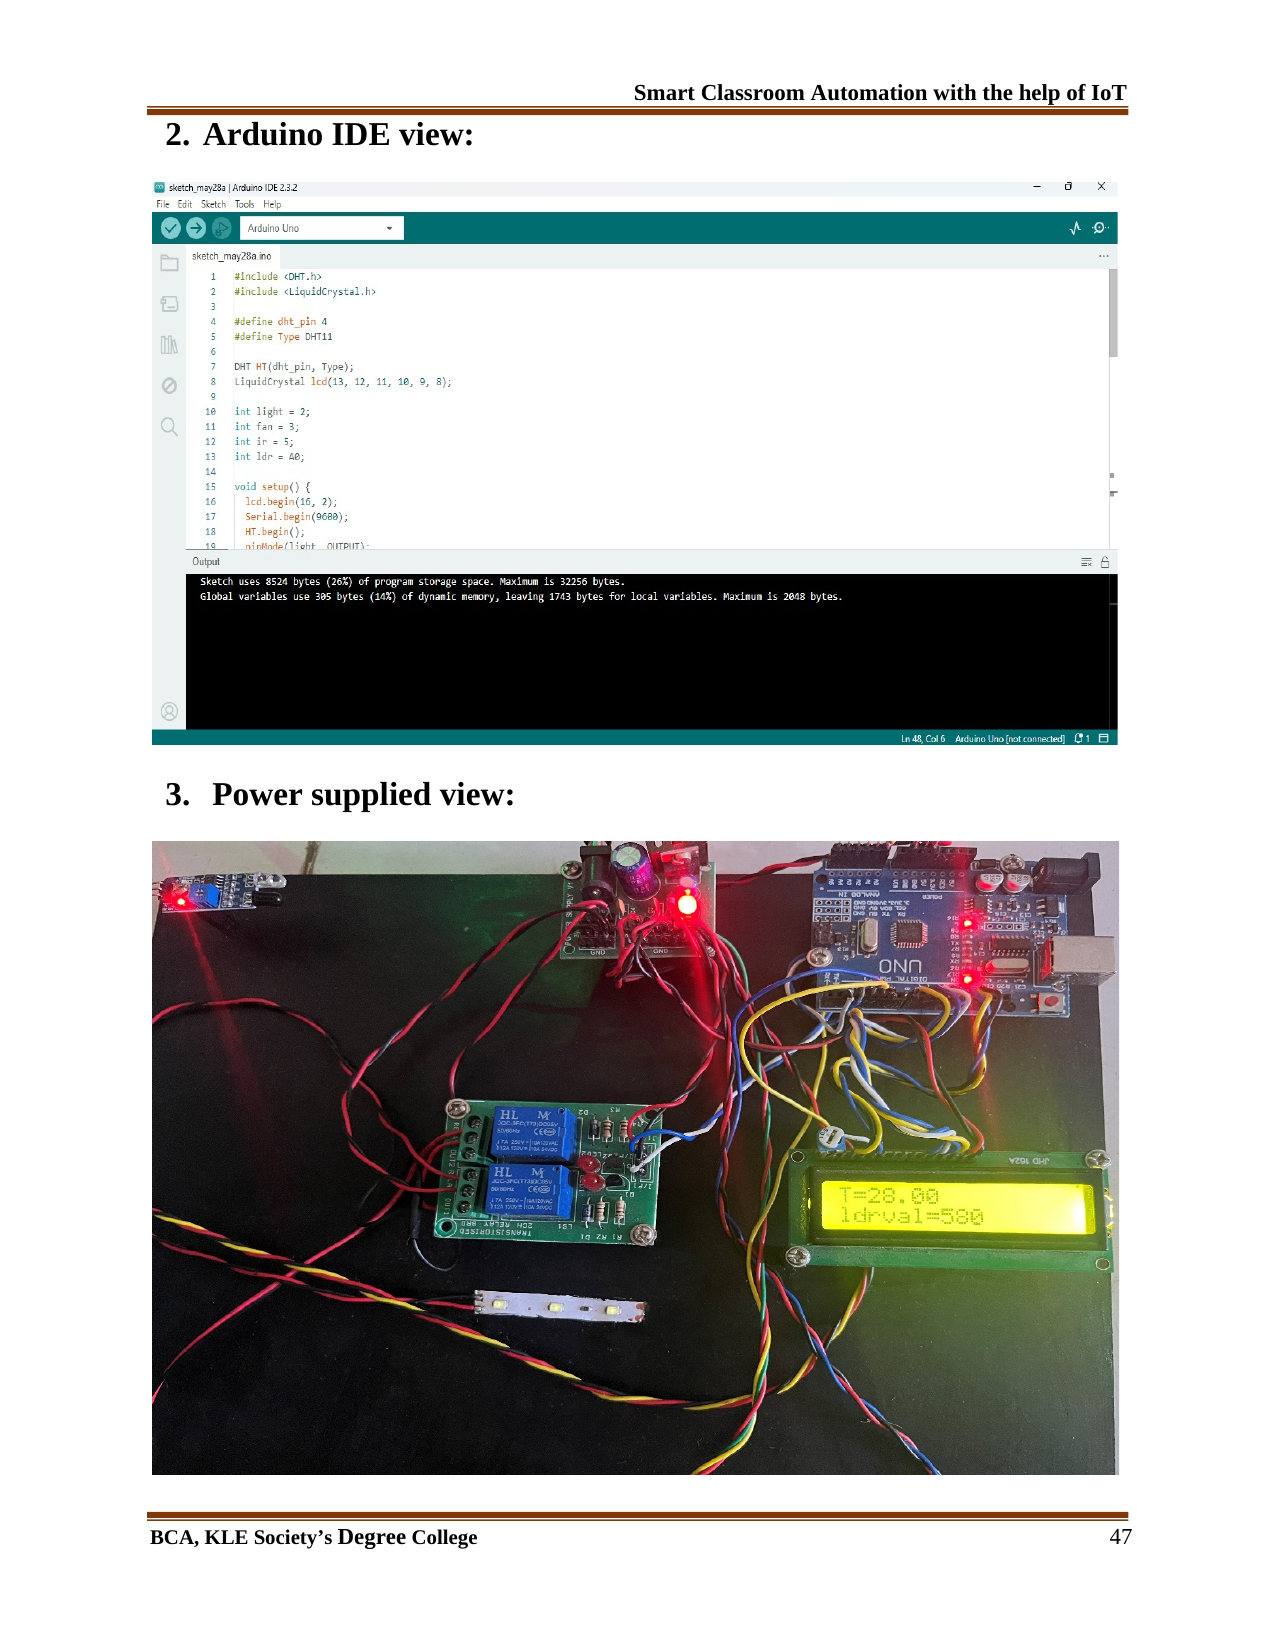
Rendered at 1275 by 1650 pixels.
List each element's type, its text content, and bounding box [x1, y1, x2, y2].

picture [152, 182, 1118, 745]
picture [152, 841, 1120, 1475]
list Arduino IDE view: [165, 114, 1144, 153]
list Power supplied view: [165, 774, 1144, 812]
